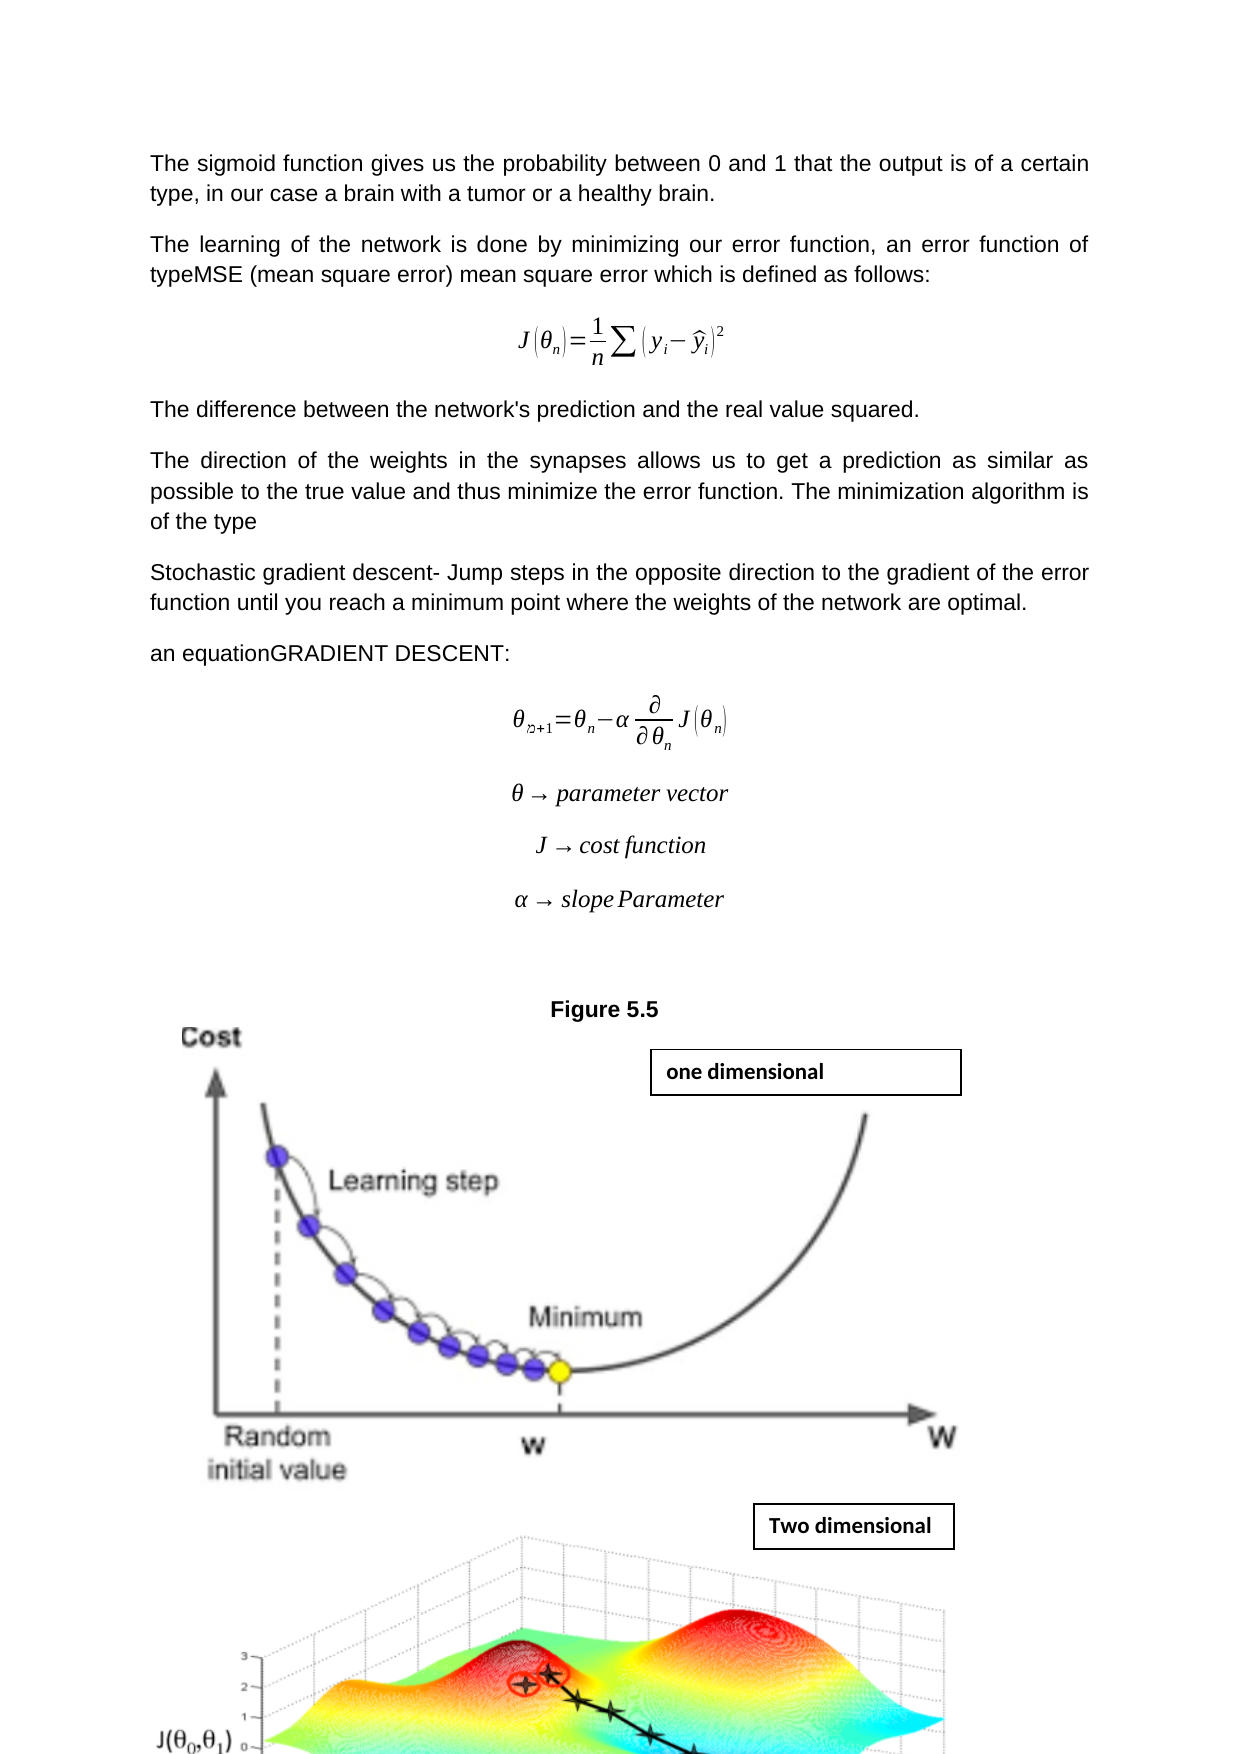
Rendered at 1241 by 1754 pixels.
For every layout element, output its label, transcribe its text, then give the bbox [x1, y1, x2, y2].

text The learning of the network is done by minimizing our error function, an error function of typeMSE (mean square error) mean square error which is defined as follows: [150, 231, 1090, 288]
text an equationGRADIENT DESCENT: [150, 640, 1090, 667]
text The direction of the weights in the synapses allows us to get a prediction as similar as possible to the true value and thus minimize the error function. The minimization algorithm is of the type [150, 447, 1090, 534]
picture [139, 1027, 1006, 1754]
text The sigmoid function gives us the probability between 0 and 1 that the output is of a certain type, in our case a brain with a tumor or a healthy brain. [150, 150, 1090, 207]
text Stochastic gradient descent- Jump steps in the opposite direction to the gradient of the error function until you reach a minimum point where the weights of the network are optimal. [150, 559, 1090, 616]
text The difference between the network's prediction and the real value squared. [150, 396, 1090, 423]
